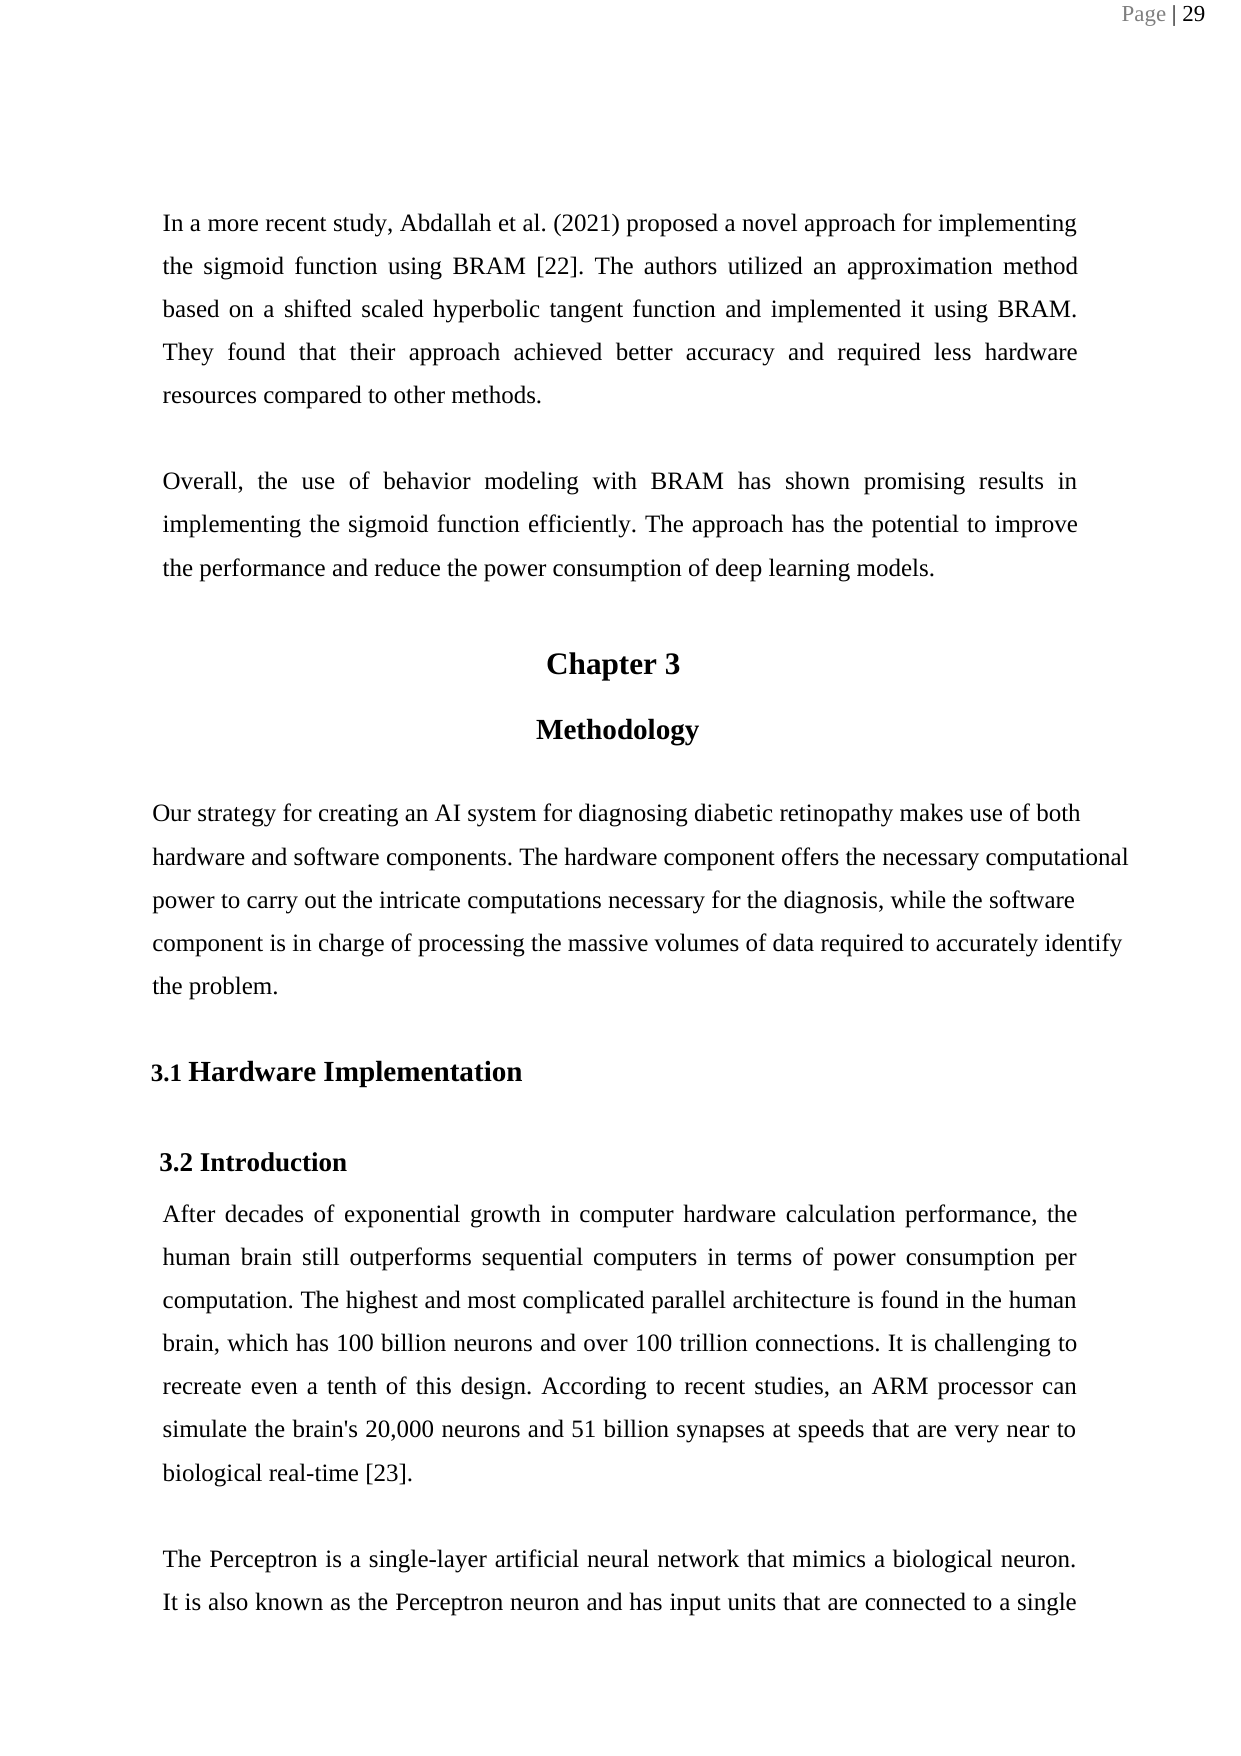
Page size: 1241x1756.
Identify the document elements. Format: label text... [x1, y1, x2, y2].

text In a more recent study, Abdallah et al. (2021) proposed a novel approach for implementing the sigmoid function using BRAM [22]. The authors utilized an approximation method based on a shifted scaled hyperbolic tangent function and implemented it using BRAM. They found that their approach achieved better accuracy and required less hardware resources compared to other methods. [162, 208, 1079, 409]
text component is in charge of processing the massive volumes of data required to accurately identify [64, 928, 1205, 957]
text hardware and software components. The hardware component offers the necessary computational [64, 842, 1205, 870]
subtitle Methodology [82, 712, 1136, 746]
text After decades of exponential growth in computer hardware calculation performance, the human brain still outperforms sequential computers in terms of power consumption per computation. The highest and most complicated parallel architecture is found in the human brain, which has 100 billion neurons and over 100 trillion connections. It is challenging to recreate even a tenth of this design. According to recent studies, an ARM processor can simulate the brain's 20,000 neurons and 51 billion synapses at speeds that are very near to biological real-time [23]. [162, 1199, 1078, 1486]
text 3.1 Hardware Implementation [64, 1054, 1205, 1087]
text Our strategy for creating an AI system for diagnosing diabetic retinopathy makes use of both [64, 798, 1205, 827]
text power to carry out the intricate computations necessary for the diagnosis, while the software [64, 885, 1205, 913]
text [162, 1544, 1078, 1616]
text the problem. [64, 971, 1205, 1000]
text Overall, the use of behavior modeling with BRAM has shown promising results in implementing the sigmoid function efficiently. The approach has the potential to improve the performance and reduce the power consumption of deep learning models. [162, 466, 1079, 581]
subtitle Chapter 3 [64, 645, 703, 681]
subtitle 3.2 Introduction [64, 1146, 1205, 1178]
